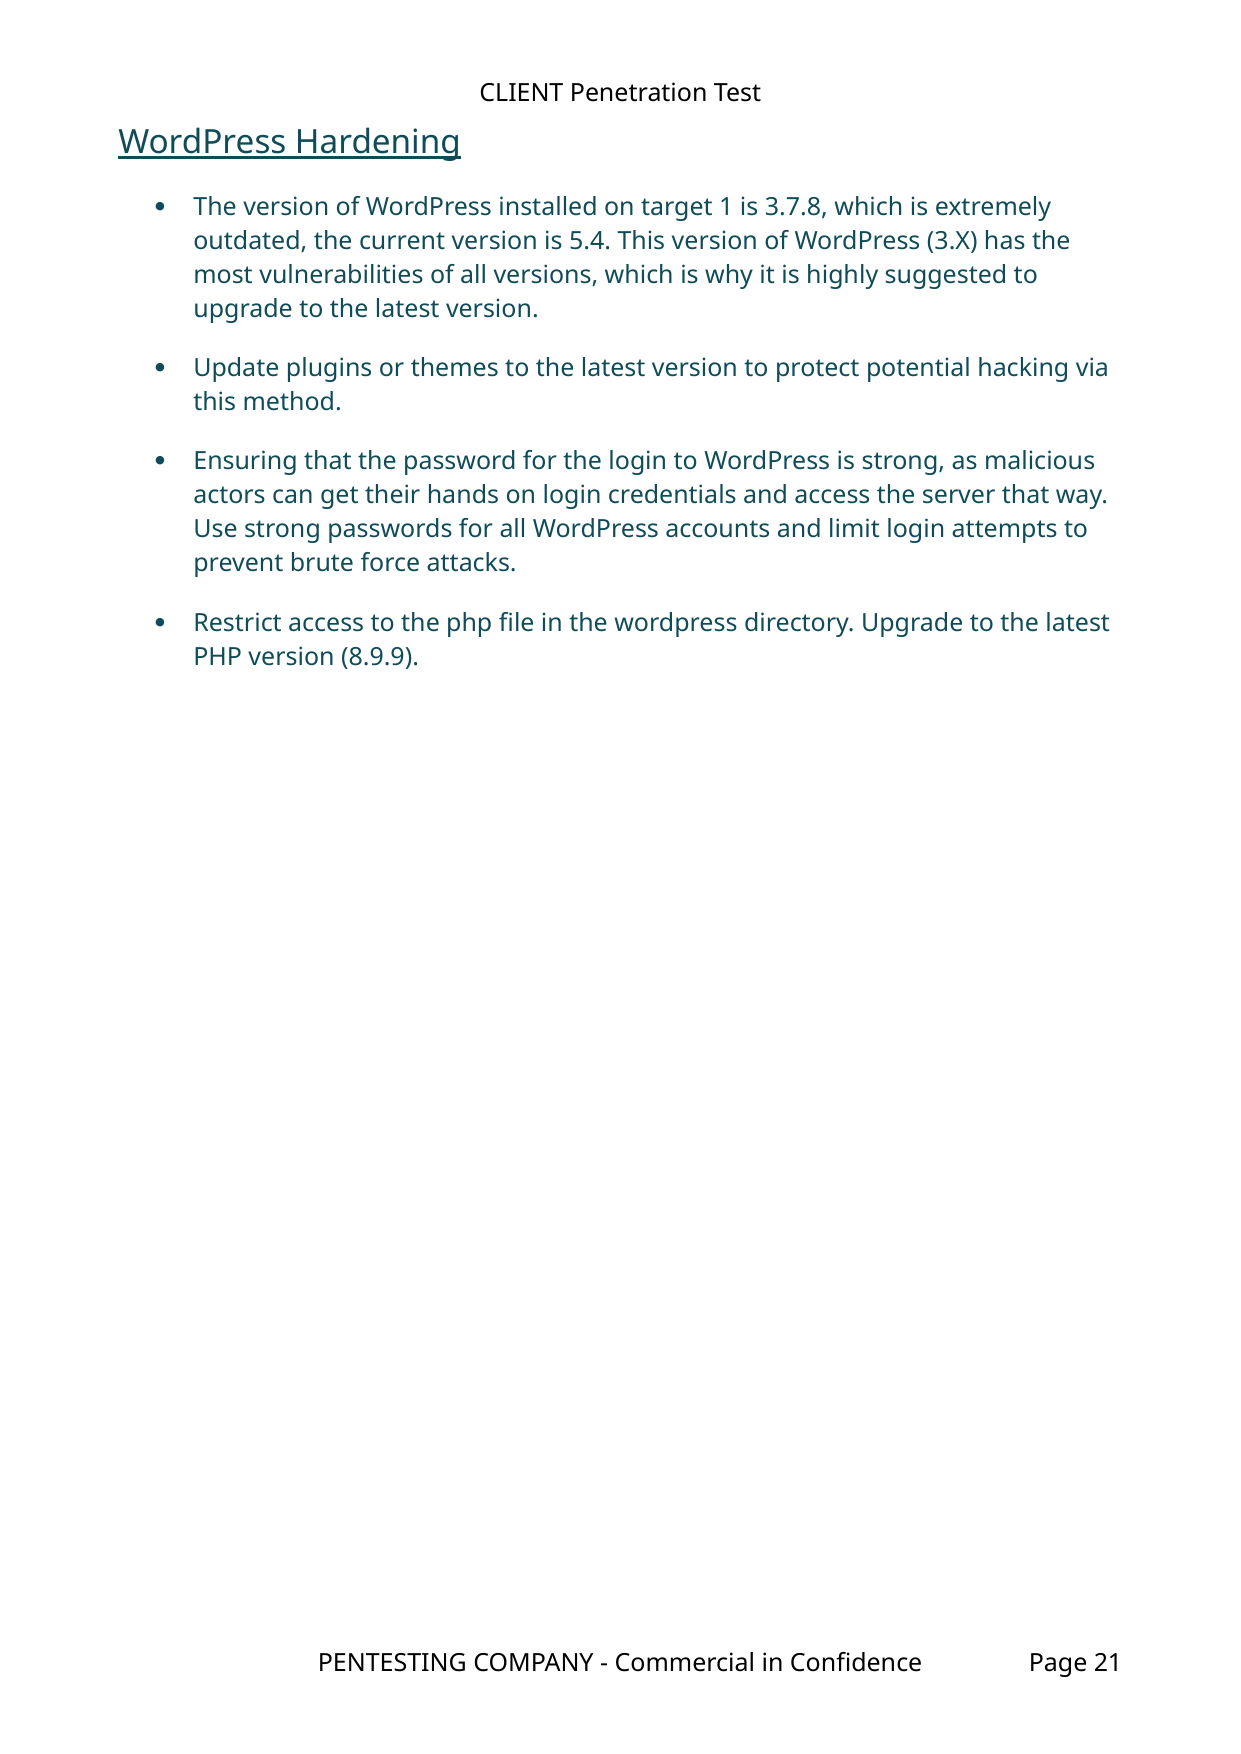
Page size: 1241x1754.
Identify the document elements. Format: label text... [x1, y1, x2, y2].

subtitle WordPress Hardening [118, 118, 1122, 163]
subtitle Ensuring that the password for the login to WordPress is strong, as malicious actors can get their hands on login credentials and access the server that way. Use strong passwords for all WordPress accounts and limit login attempts to prevent brute force attacks. [156, 443, 1122, 579]
subtitle Restrict access to the php file in the wordpress directory. Upgrade to the latest PHP version (8.9.9). [156, 604, 1122, 672]
subtitle Update plugins or themes to the latest version to protect potential hacking via this method. [156, 350, 1122, 418]
subtitle The version of WordPress installed on target 1 is 3.7.8, which is extremely outdated, the current version is 5.4. This version of WordPress (3.X) has the most vulnerabilities of all versions, which is why it is highly suggested to upgrade to the latest version. [156, 188, 1122, 325]
